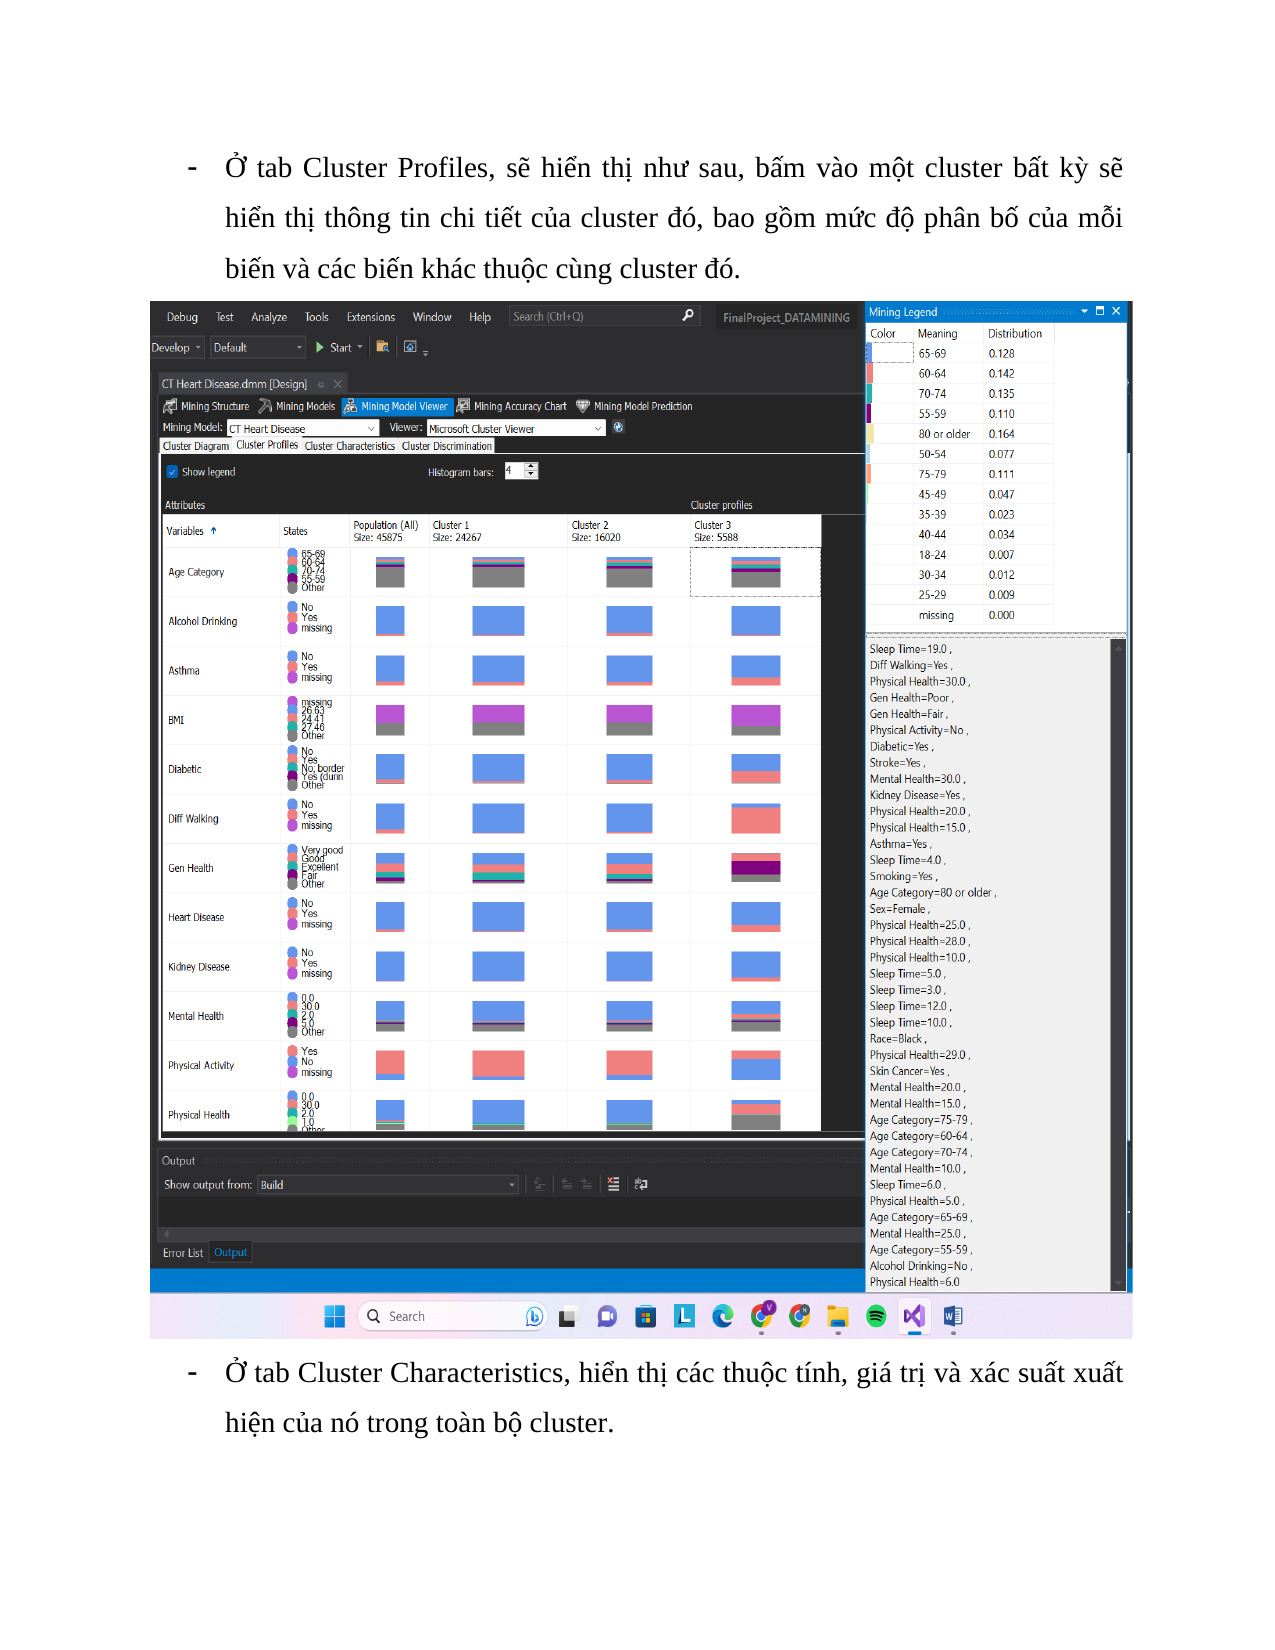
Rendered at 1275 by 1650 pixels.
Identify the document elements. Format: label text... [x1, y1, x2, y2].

list Ở tab Cluster Profiles, sẽ hiển thị như sau, bấm vào một cluster bất kỳ sẽ hiển thị thông tin chi tiết của cluster đó, bao gồm mức độ phân bố của mỗi biến và các biến khác thuộc cùng cluster đó. [187, 150, 1125, 284]
list Ở tab Cluster Characteristics, hiển thị các thuộc tính, giá trị và xác suất xuất hiện của nó trong toàn bộ cluster. [187, 1355, 1125, 1439]
picture [150, 301, 1133, 1339]
